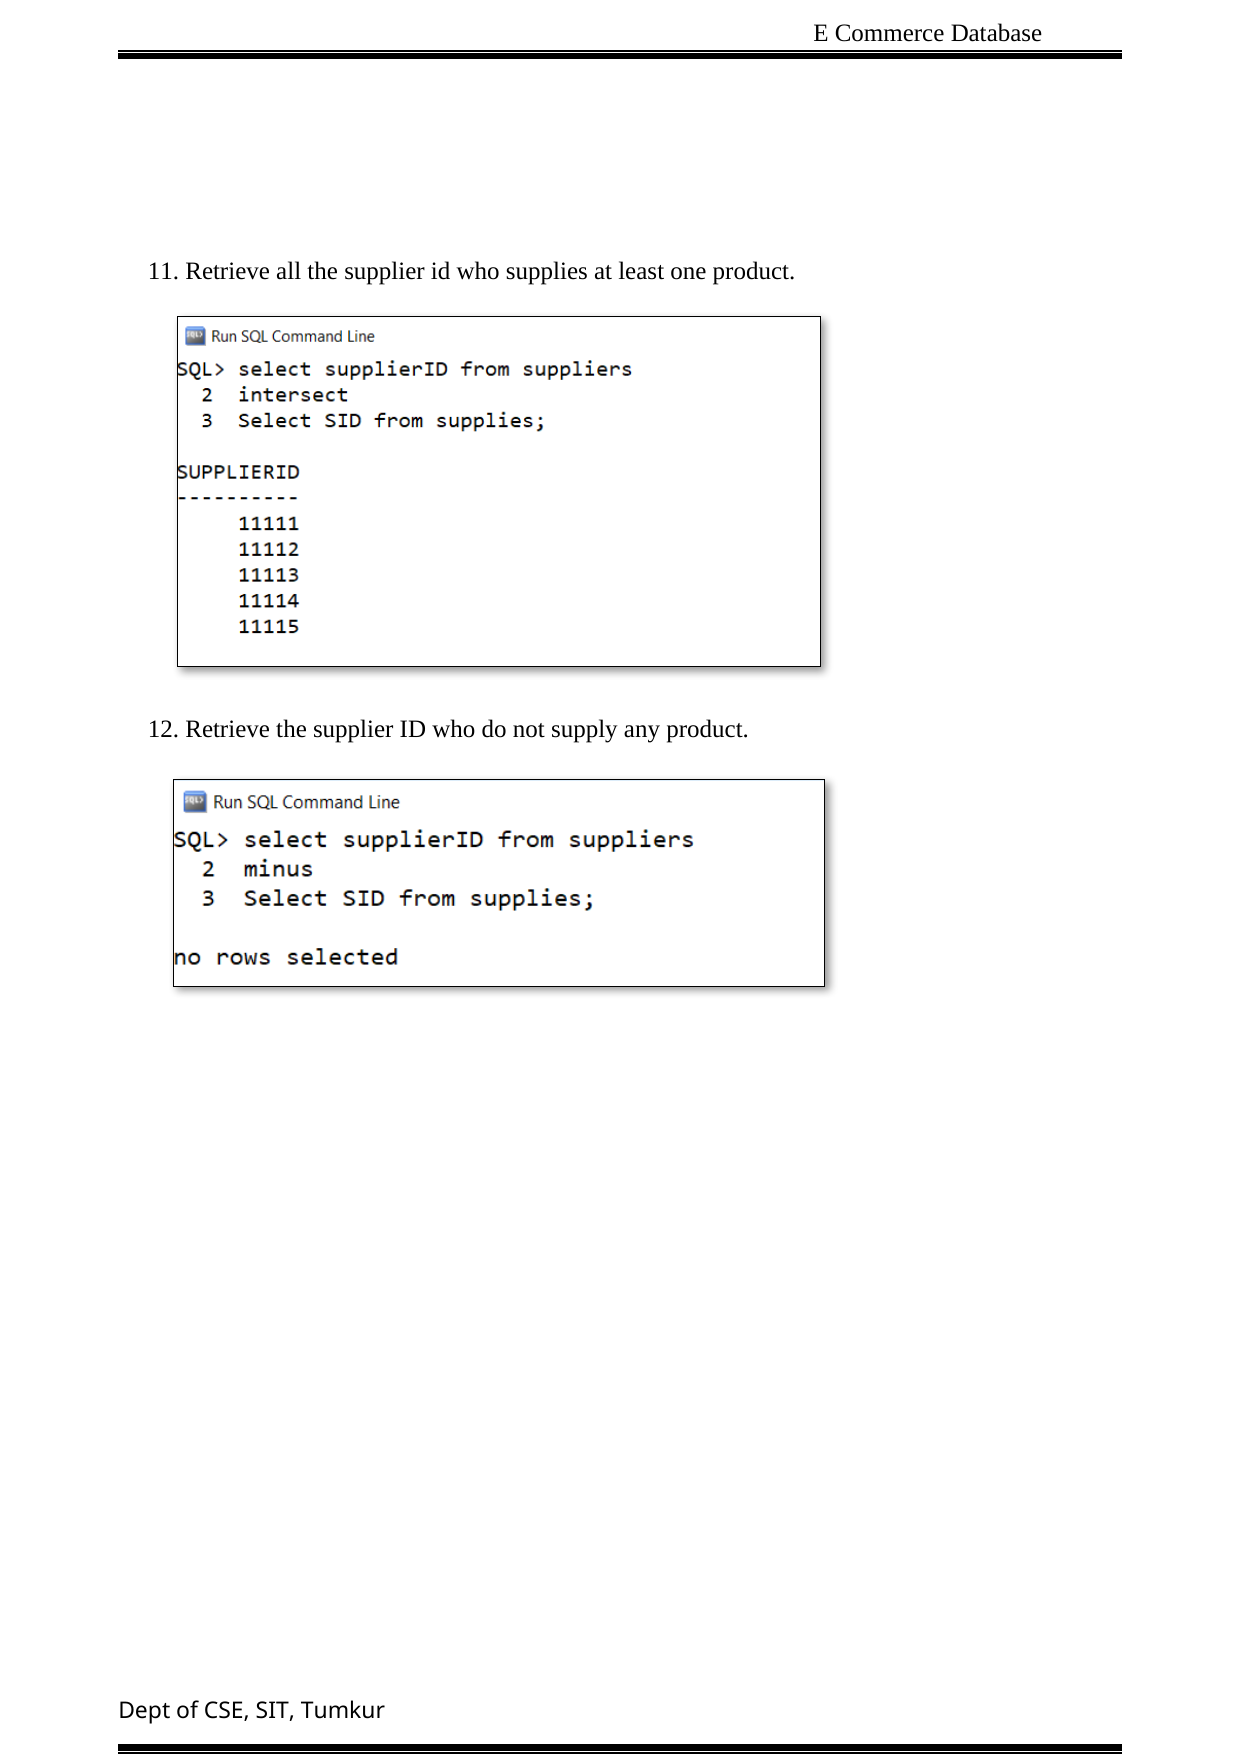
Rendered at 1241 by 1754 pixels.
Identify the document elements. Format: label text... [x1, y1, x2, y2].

list Retrieve all the supplier id who supplies at least one product. [148, 256, 1122, 285]
picture [178, 317, 820, 666]
list Retrieve the supplier ID who do not supply any product. [148, 714, 1122, 743]
picture [174, 780, 824, 986]
